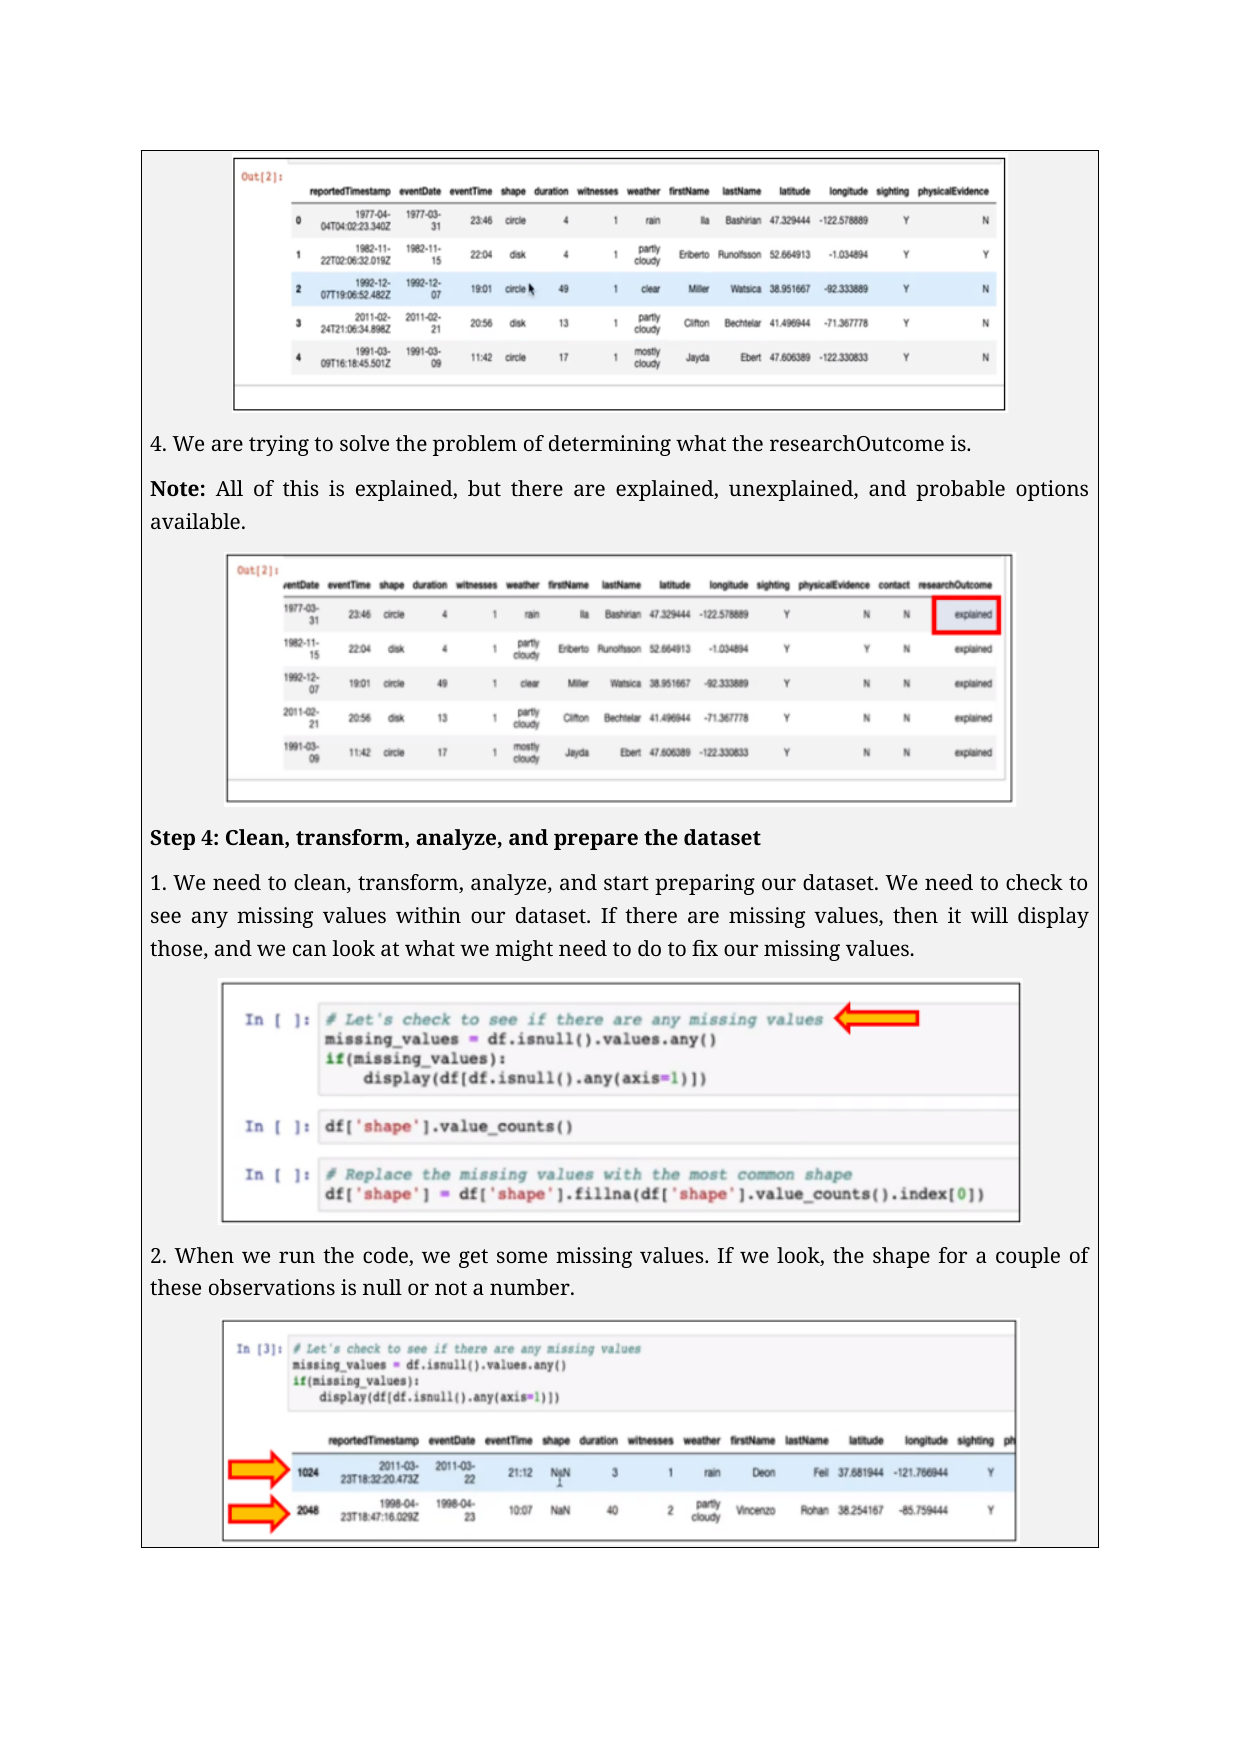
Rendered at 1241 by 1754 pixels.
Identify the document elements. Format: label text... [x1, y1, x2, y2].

picture [223, 552, 1017, 807]
text 2. When we run the code, we get some missing values. If we look, the shape for a couple of these observations is null or not a number. [142, 1238, 1098, 1302]
text Step 4: Clean, transform, analyze, and prepare the dataset [142, 820, 1098, 852]
picture [231, 153, 1009, 413]
picture [220, 1318, 1020, 1545]
text 1. We need to clean, transform, analyze, and start preparing our dataset. We need to check to see any missing values within our dataset. If there are missing values, then it will display those, and we can look at what we might need to do to fix our missing values. [142, 865, 1098, 962]
text 4. We are trying to solve the problem of determining what the researchOutcome is. [142, 426, 1098, 458]
picture [217, 978, 1023, 1225]
text Note: All of this is explained, but there are explained, unexplained, and probable options available. [142, 471, 1098, 535]
